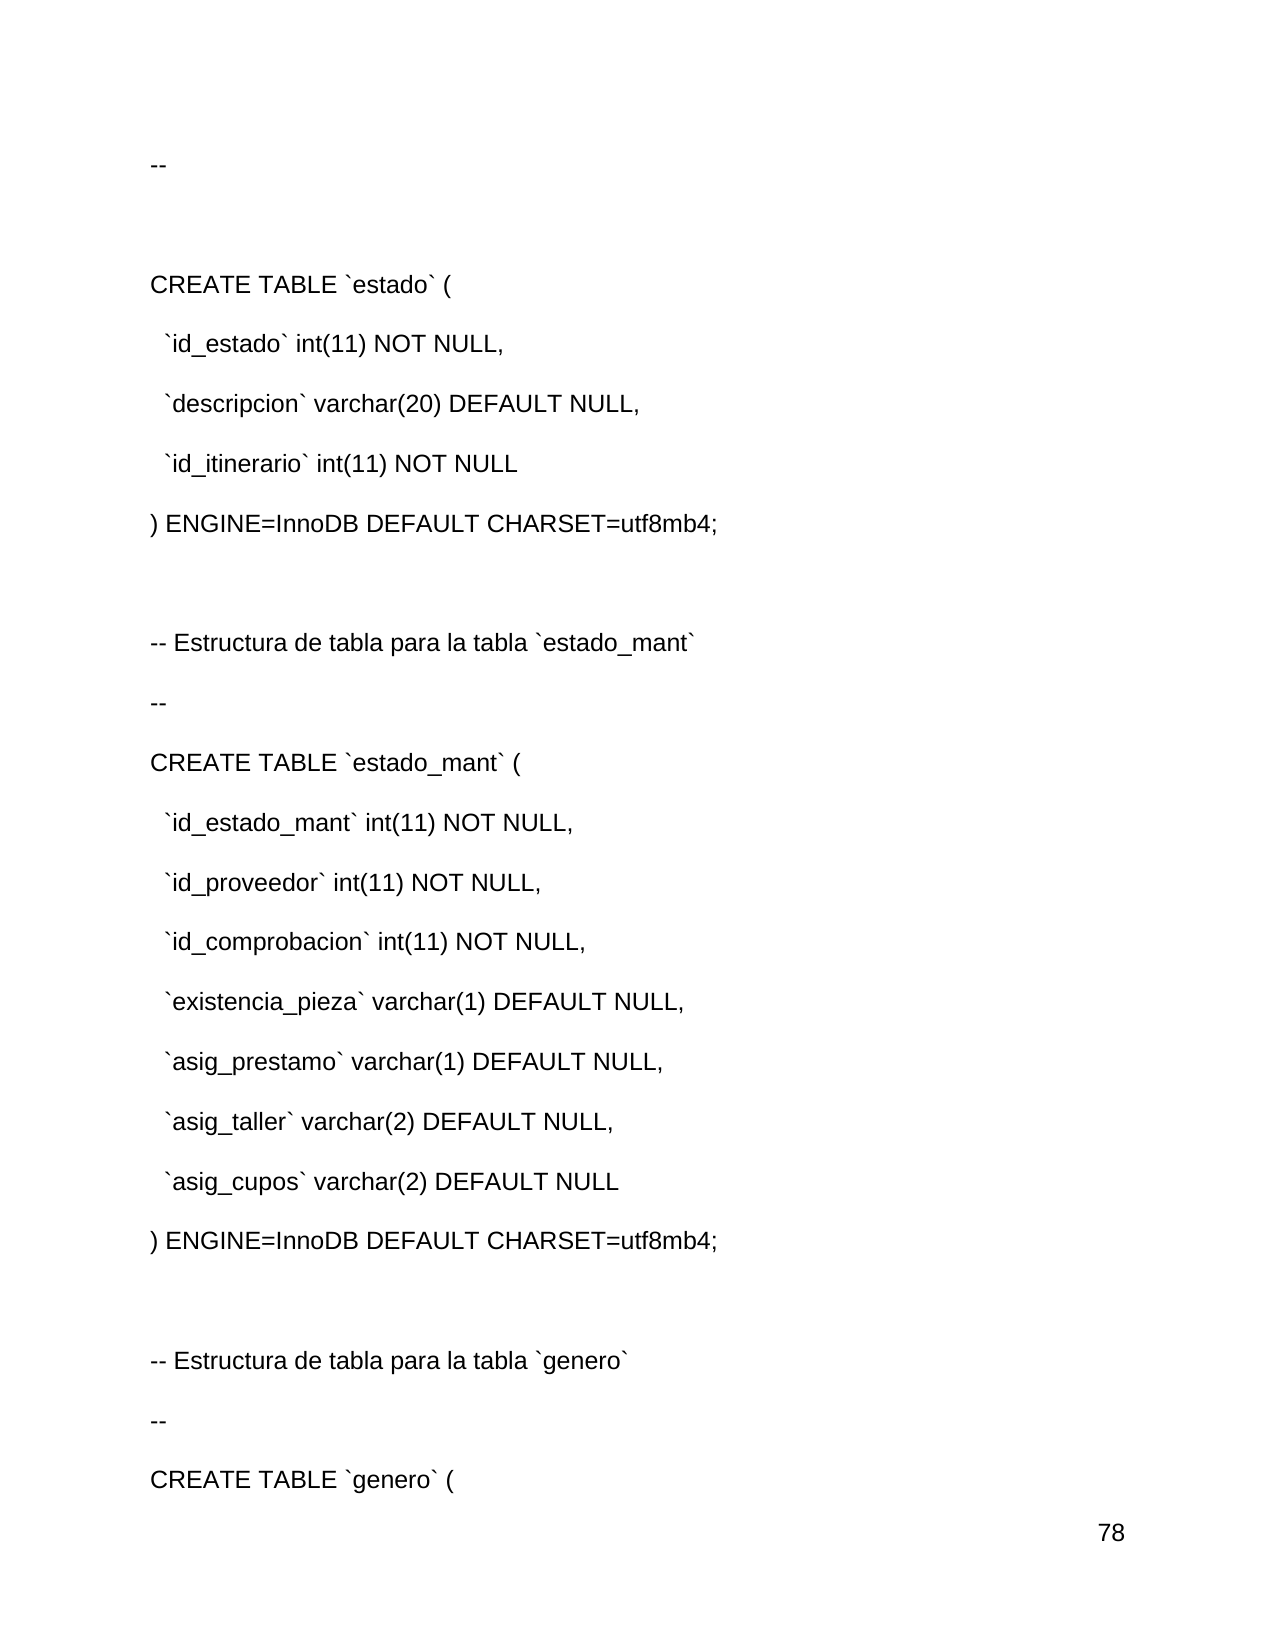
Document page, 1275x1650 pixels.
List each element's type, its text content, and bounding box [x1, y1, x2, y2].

text `asig_prestamo` varchar(1) DEFAULT NULL, [150, 1047, 1125, 1076]
text CREATE TABLE `estado_mant` ( [150, 748, 1125, 777]
text `asig_cupos` varchar(2) DEFAULT NULL [150, 1166, 1125, 1195]
text CREATE TABLE `estado` ( [150, 269, 1125, 298]
text -- Estructura de tabla para la tabla `genero` [150, 1346, 1125, 1374]
text -- [150, 1406, 1125, 1434]
text `descripcion` varchar(20) DEFAULT NULL, [150, 389, 1125, 418]
text -- Estructura de tabla para la tabla `estado_mant` [150, 628, 1125, 657]
text -- [150, 688, 1125, 717]
text `id_proveedor` int(11) NOT NULL, [150, 867, 1125, 896]
text `id_itinerario` int(11) NOT NULL [150, 449, 1125, 478]
text `id_estado_mant` int(11) NOT NULL, [150, 808, 1125, 836]
text `id_estado` int(11) NOT NULL, [150, 329, 1125, 358]
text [150, 1226, 1125, 1255]
text `id_comprobacion` int(11) NOT NULL, [150, 927, 1125, 956]
text CREATE TABLE `genero` ( [150, 1465, 1125, 1494]
text -- [150, 150, 1125, 179]
text `existencia_pieza` varchar(1) DEFAULT NULL, [150, 987, 1125, 1016]
text `asig_taller` varchar(2) DEFAULT NULL, [150, 1107, 1125, 1135]
text ) ENGINE=InnoDB DEFAULT CHARSET=utf8mb4; [150, 509, 1125, 537]
